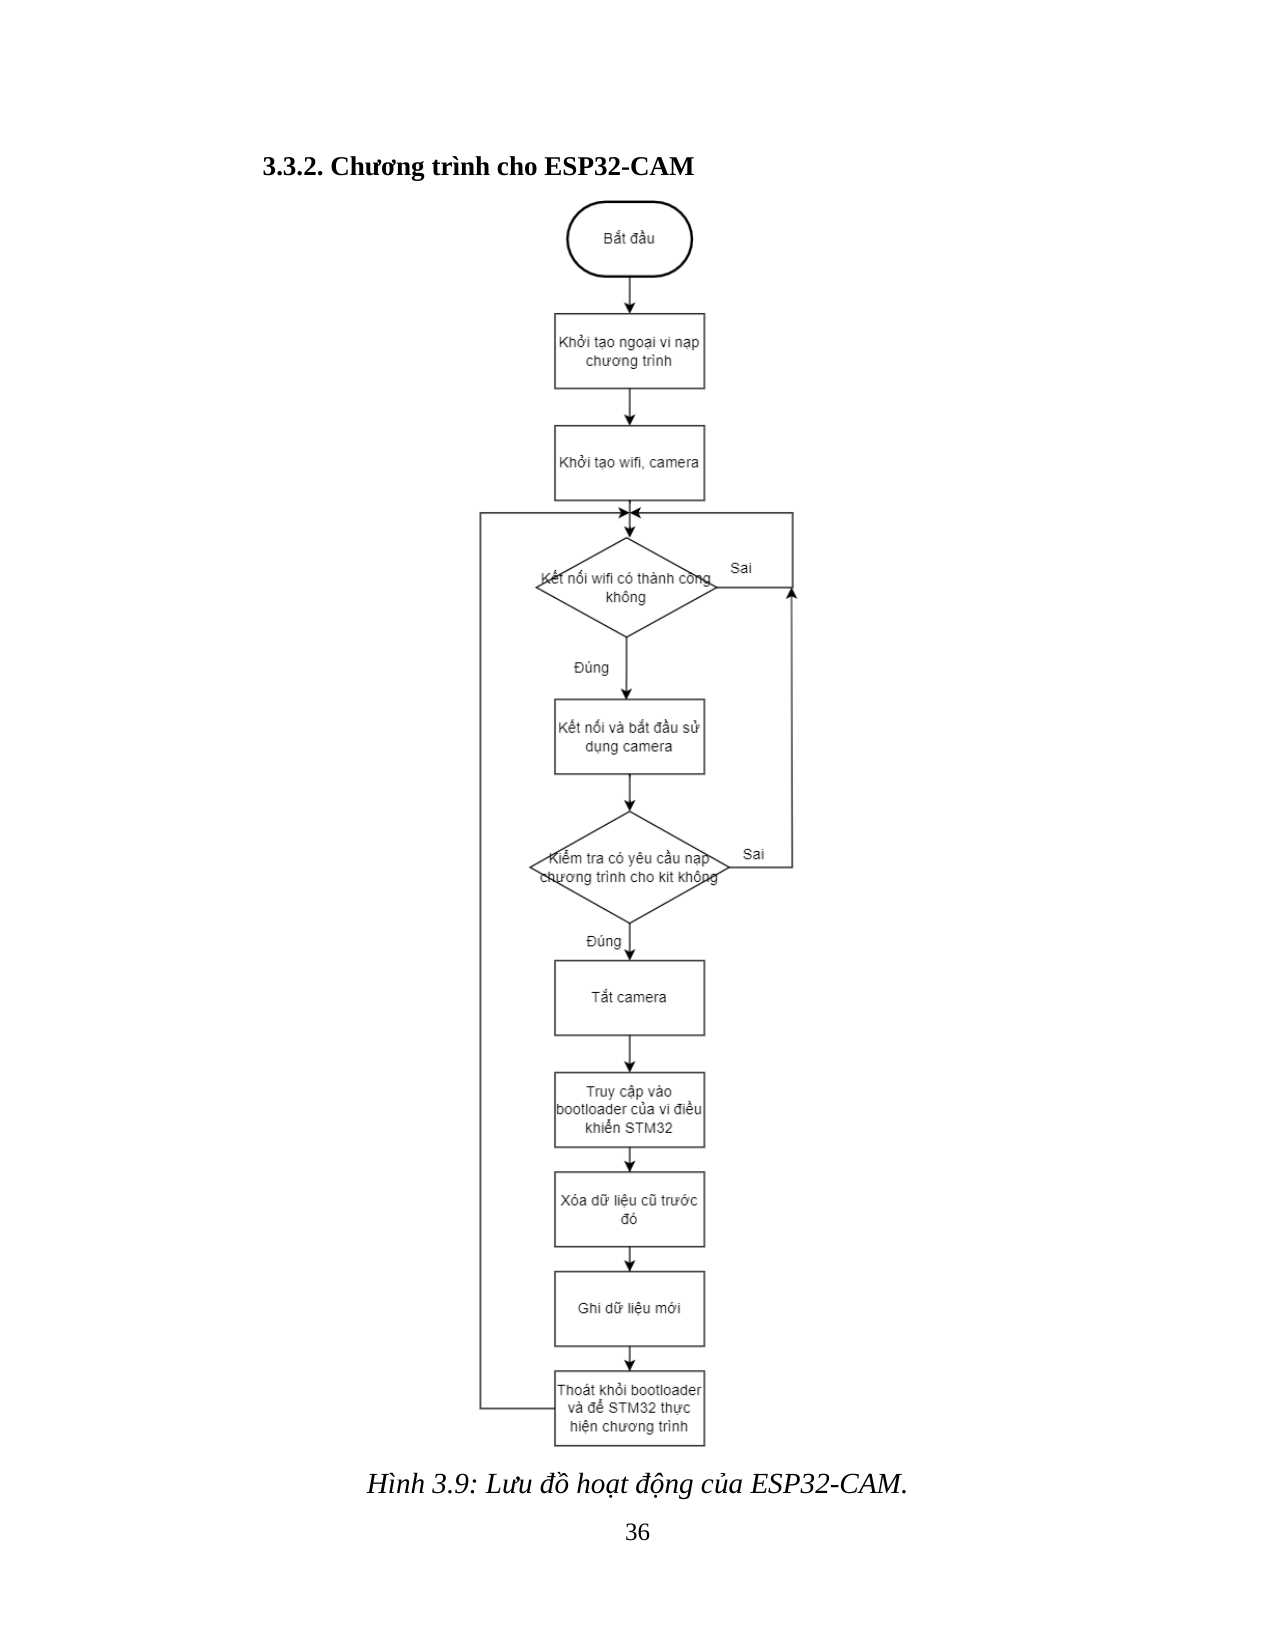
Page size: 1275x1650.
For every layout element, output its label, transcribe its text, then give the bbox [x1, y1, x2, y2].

list Chương trình cho ESP32-CAM [262, 150, 1125, 181]
picture [471, 200, 804, 1447]
